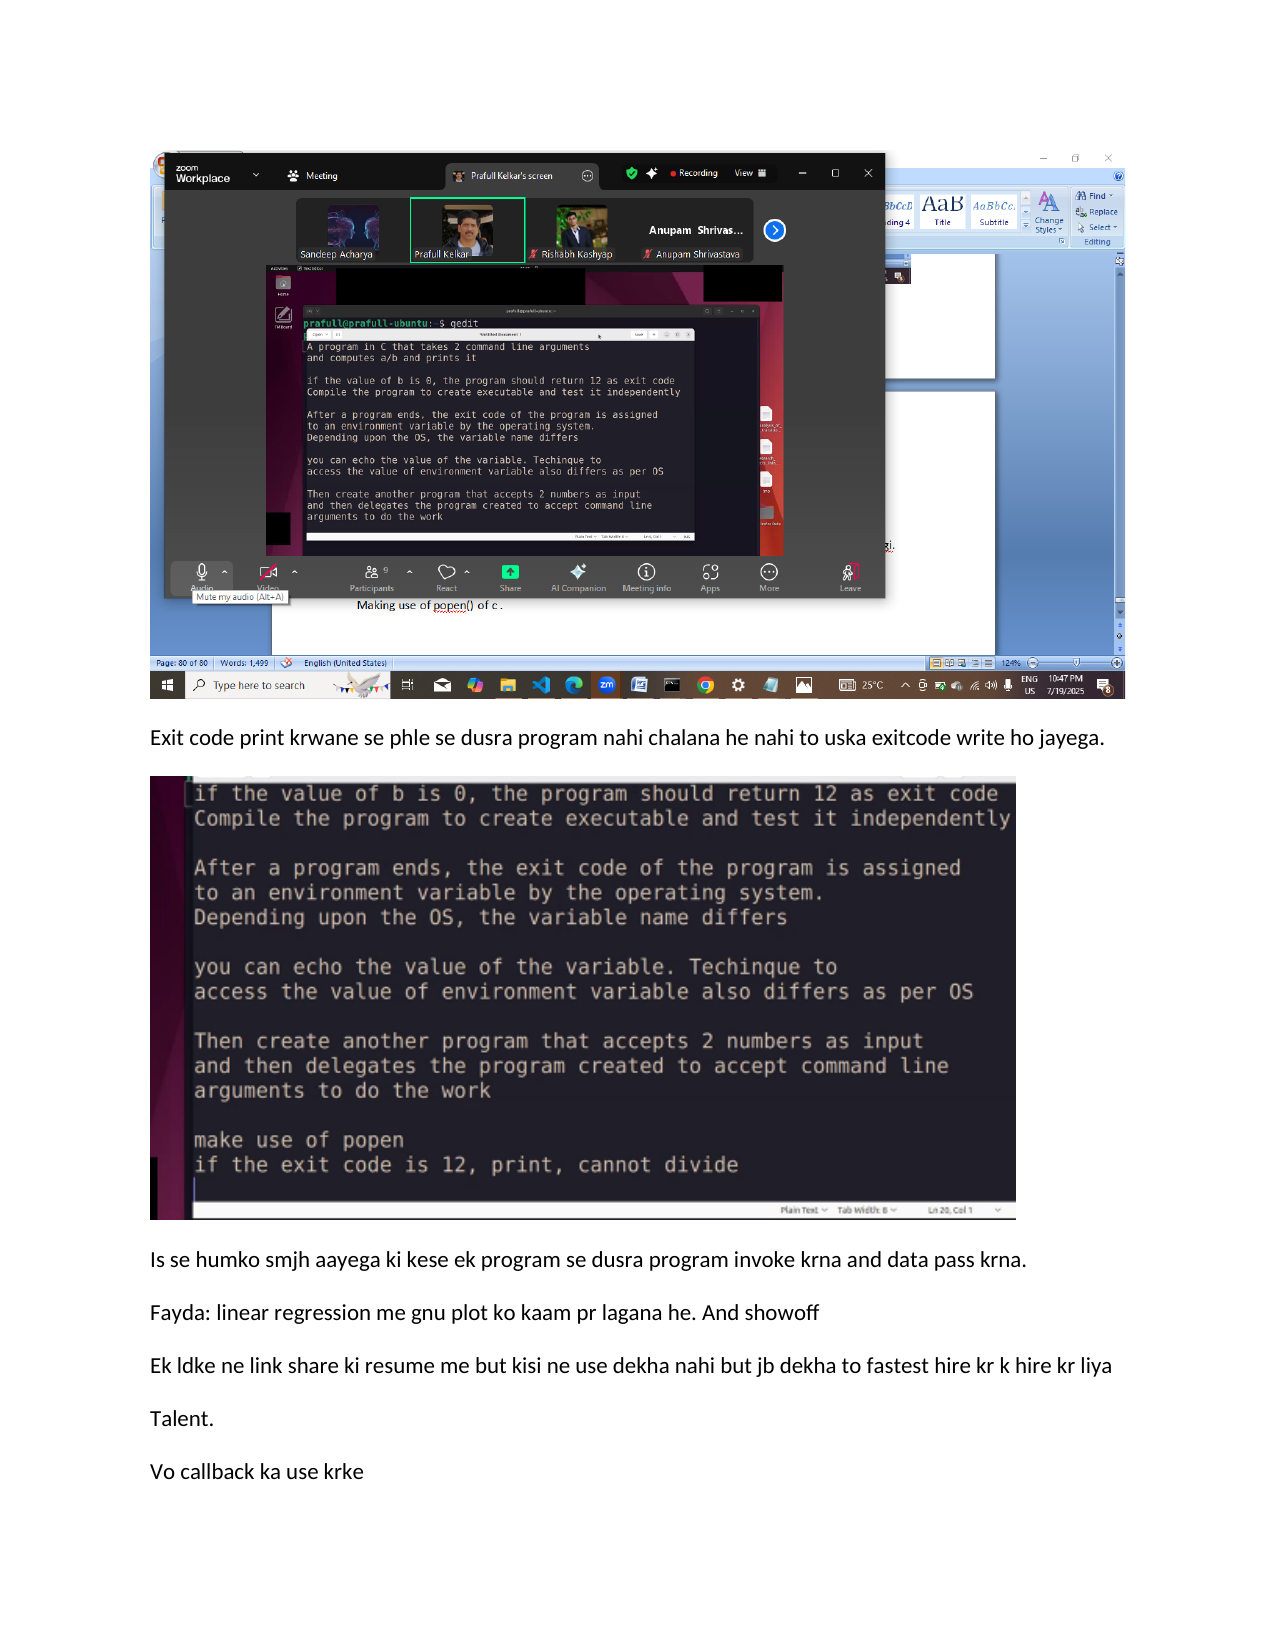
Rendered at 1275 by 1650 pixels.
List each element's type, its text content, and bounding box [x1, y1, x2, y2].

text Fayda: linear regression me gnu plot ko kaam pr lagana he. And showoff [150, 1298, 1125, 1326]
picture [150, 150, 1125, 699]
text Is se humko smjh aayega ki kese ek program se dusra program invoke krna and data pass krna. [150, 1245, 1125, 1273]
text Vo callback ka use krke [150, 1457, 1125, 1485]
text Exit code print krwane se phle se dusra program nahi chalana he nahi to uska exitcode write ho jayega. [150, 723, 1125, 751]
picture [150, 776, 1016, 1220]
text Talent. [150, 1404, 1125, 1432]
text Ek ldke ne link share ki resume me but kisi ne use dekha nahi but jb dekha to fastest hire kr k hire kr liya [150, 1351, 1125, 1379]
